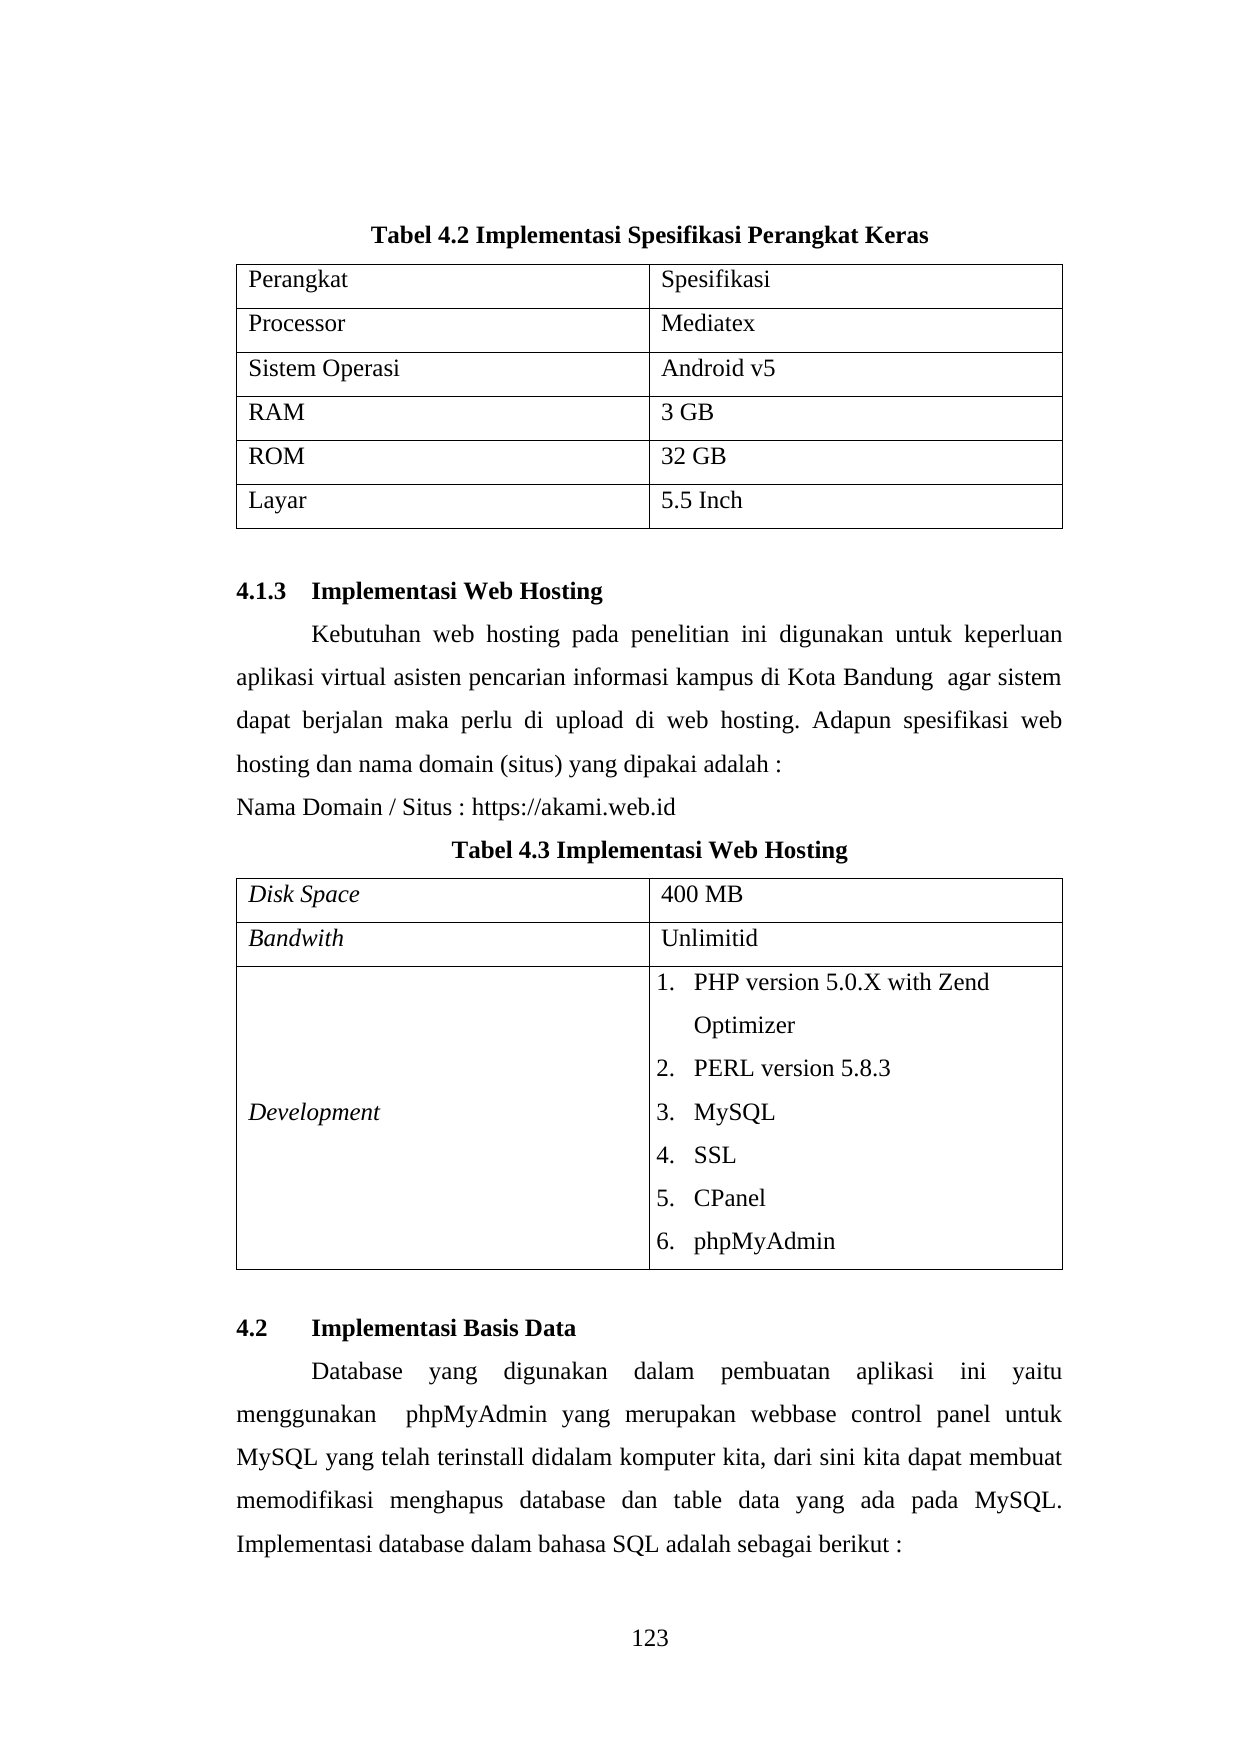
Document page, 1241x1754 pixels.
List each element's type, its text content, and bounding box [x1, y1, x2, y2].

table_cell Mediatex [650, 309, 1062, 352]
table_header Disk Space [237, 879, 649, 922]
text Tabel 4.3 Implementasi Web Hosting [236, 835, 1063, 864]
text Kebutuhan web hosting pada penelitian ini digunakan untuk keperluan aplikasi virtual asisten pencarian informasi kampus di Kota Bandung agar sistem dapat berjalan maka perlu di upload di web hosting. Adapun spesifikasi web hosting dan nama domain (situs) yang dipakai adalah : [236, 619, 1063, 777]
table_cell Layar [237, 485, 649, 528]
subtitle 4.1.3 Implementasi Web Hosting [236, 576, 1063, 605]
table_cell Unlimitid [650, 923, 1062, 966]
subtitle 4.2 Implementasi Basis Data [236, 1313, 1063, 1342]
table_cell PHP version 5.0.X with Zend Optimizer PERL version 5.8.3 MySQL SSL CPanel phpMyAdmin [650, 967, 1062, 1269]
text Tabel 4.2 Implementasi Spesifikasi Perangkat Keras [236, 220, 1063, 249]
table_cell ROM [237, 441, 649, 484]
table_cell Android v5 [650, 353, 1062, 396]
table_cell Development [237, 967, 649, 1269]
text Database yang digunakan dalam pembuatan aplikasi ini yaitu menggunakan phpMyAdmin yang merupakan webbase control panel untuk MySQL yang telah terinstall didalam komputer kita, dari sini kita dapat membuat memodifikasi menghapus database dan table data yang ada pada MySQL. Implementasi database dalam bahasa SQL adalah sebagai berikut : [236, 1356, 1063, 1557]
table_header Spesifikasi [650, 265, 1062, 307]
table_cell 5.5 Inch [650, 485, 1062, 528]
table_cell Bandwith [237, 923, 649, 966]
table_cell 3 GB [650, 397, 1062, 440]
table_cell Processor [237, 309, 649, 352]
table_cell Sistem Operasi [237, 353, 649, 396]
table_cell 32 GB [650, 441, 1062, 484]
table_header Perangkat [237, 265, 649, 307]
text Nama Domain / Situs : https://akami.web.id [236, 792, 1063, 821]
table_cell RAM [237, 397, 649, 440]
table_header 400 MB [650, 879, 1062, 922]
